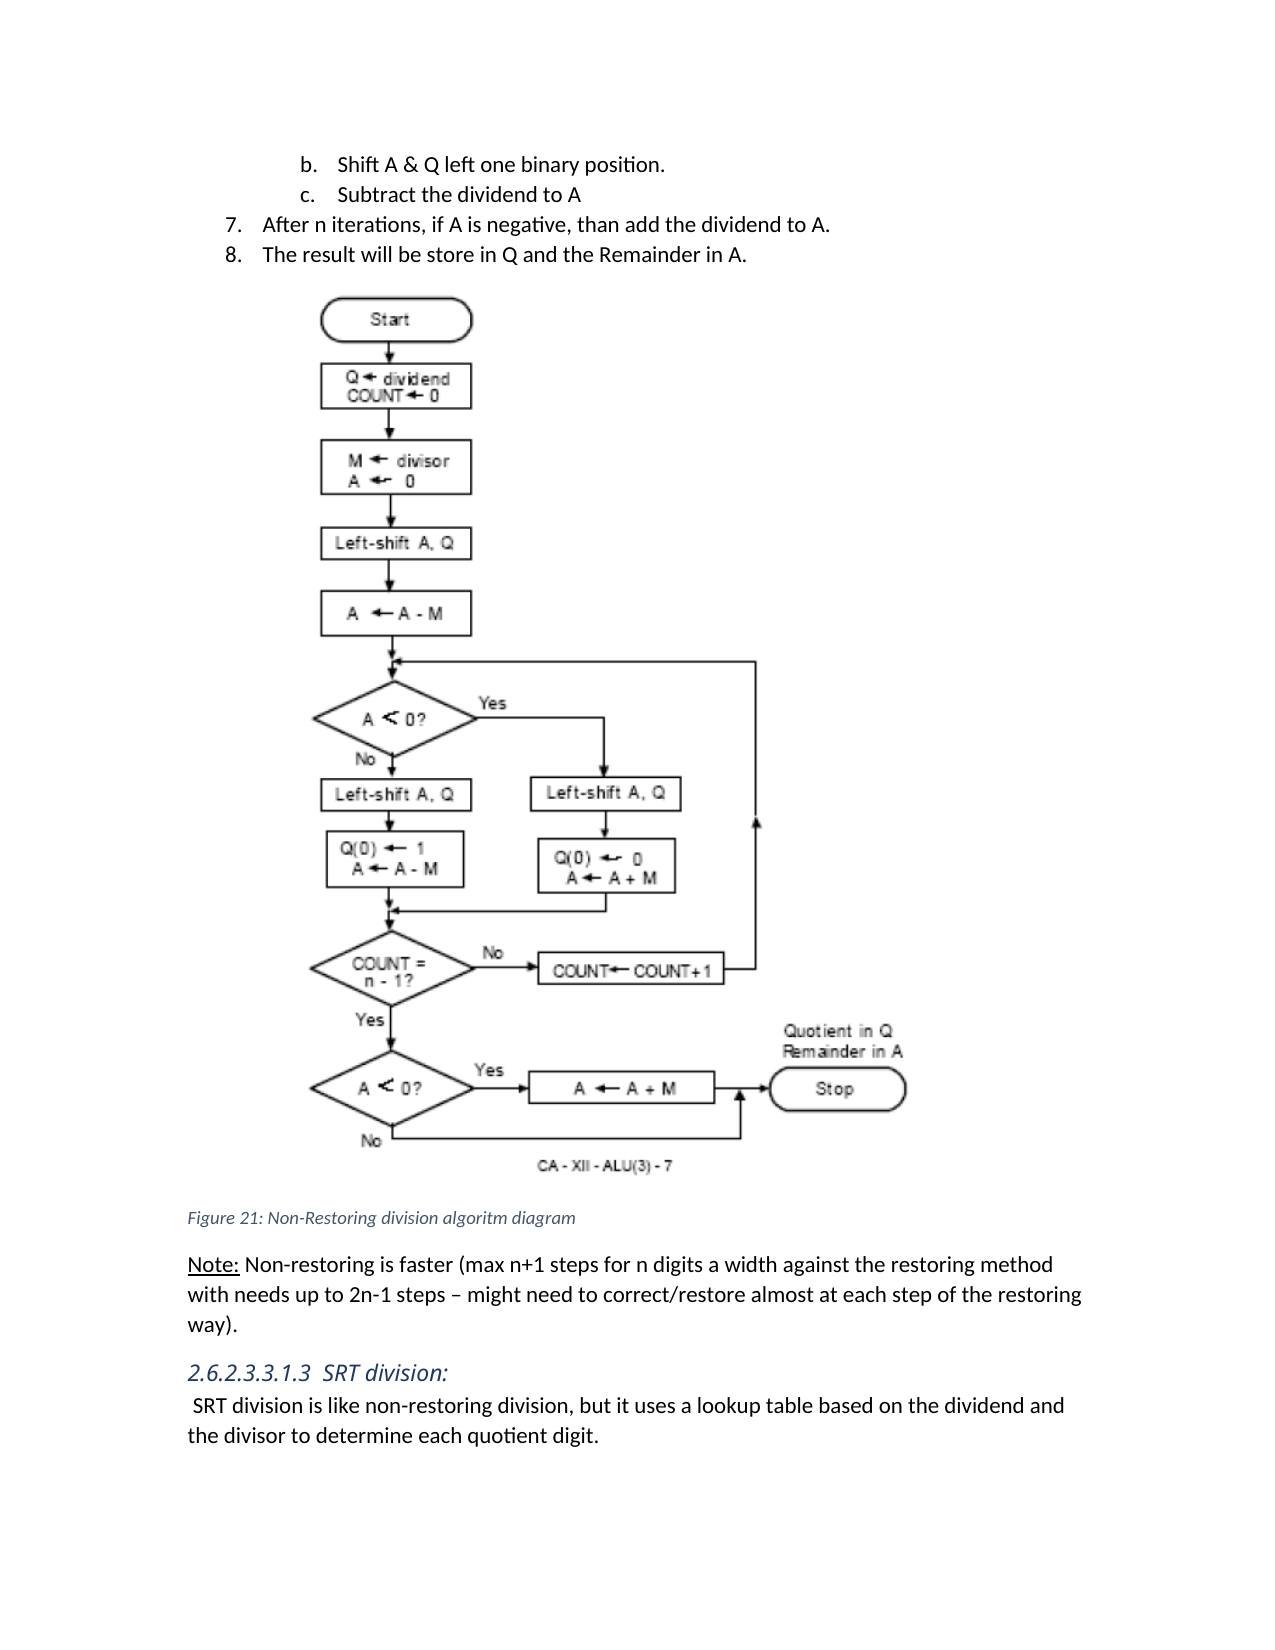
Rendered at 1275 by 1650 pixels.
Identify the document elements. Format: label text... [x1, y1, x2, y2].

list After n iterations, if A is negative, than add the dividend to A. [225, 210, 1087, 238]
text Figure : Non-Restoring division algoritm diagram [187, 1206, 1087, 1229]
list Subtract the dividend to A [300, 180, 1087, 208]
subtitle SRT division: [187, 1357, 1087, 1389]
text Note: Non-restoring is faster (max n+1 steps for n digits a width against the restoring method with needs up to 2n-1 steps – might need to correct/restore almost at each step of the restoring way). [187, 1250, 1087, 1338]
picture [300, 287, 914, 1188]
text SRT division is like non-restoring division, but it uses a lookup table based on the dividend and the divisor to determine each quotient digit. [187, 1391, 1087, 1449]
list Shift A & Q left one binary position. [300, 150, 1087, 178]
list The result will be store in Q and the Remainder in A. [225, 241, 1087, 269]
